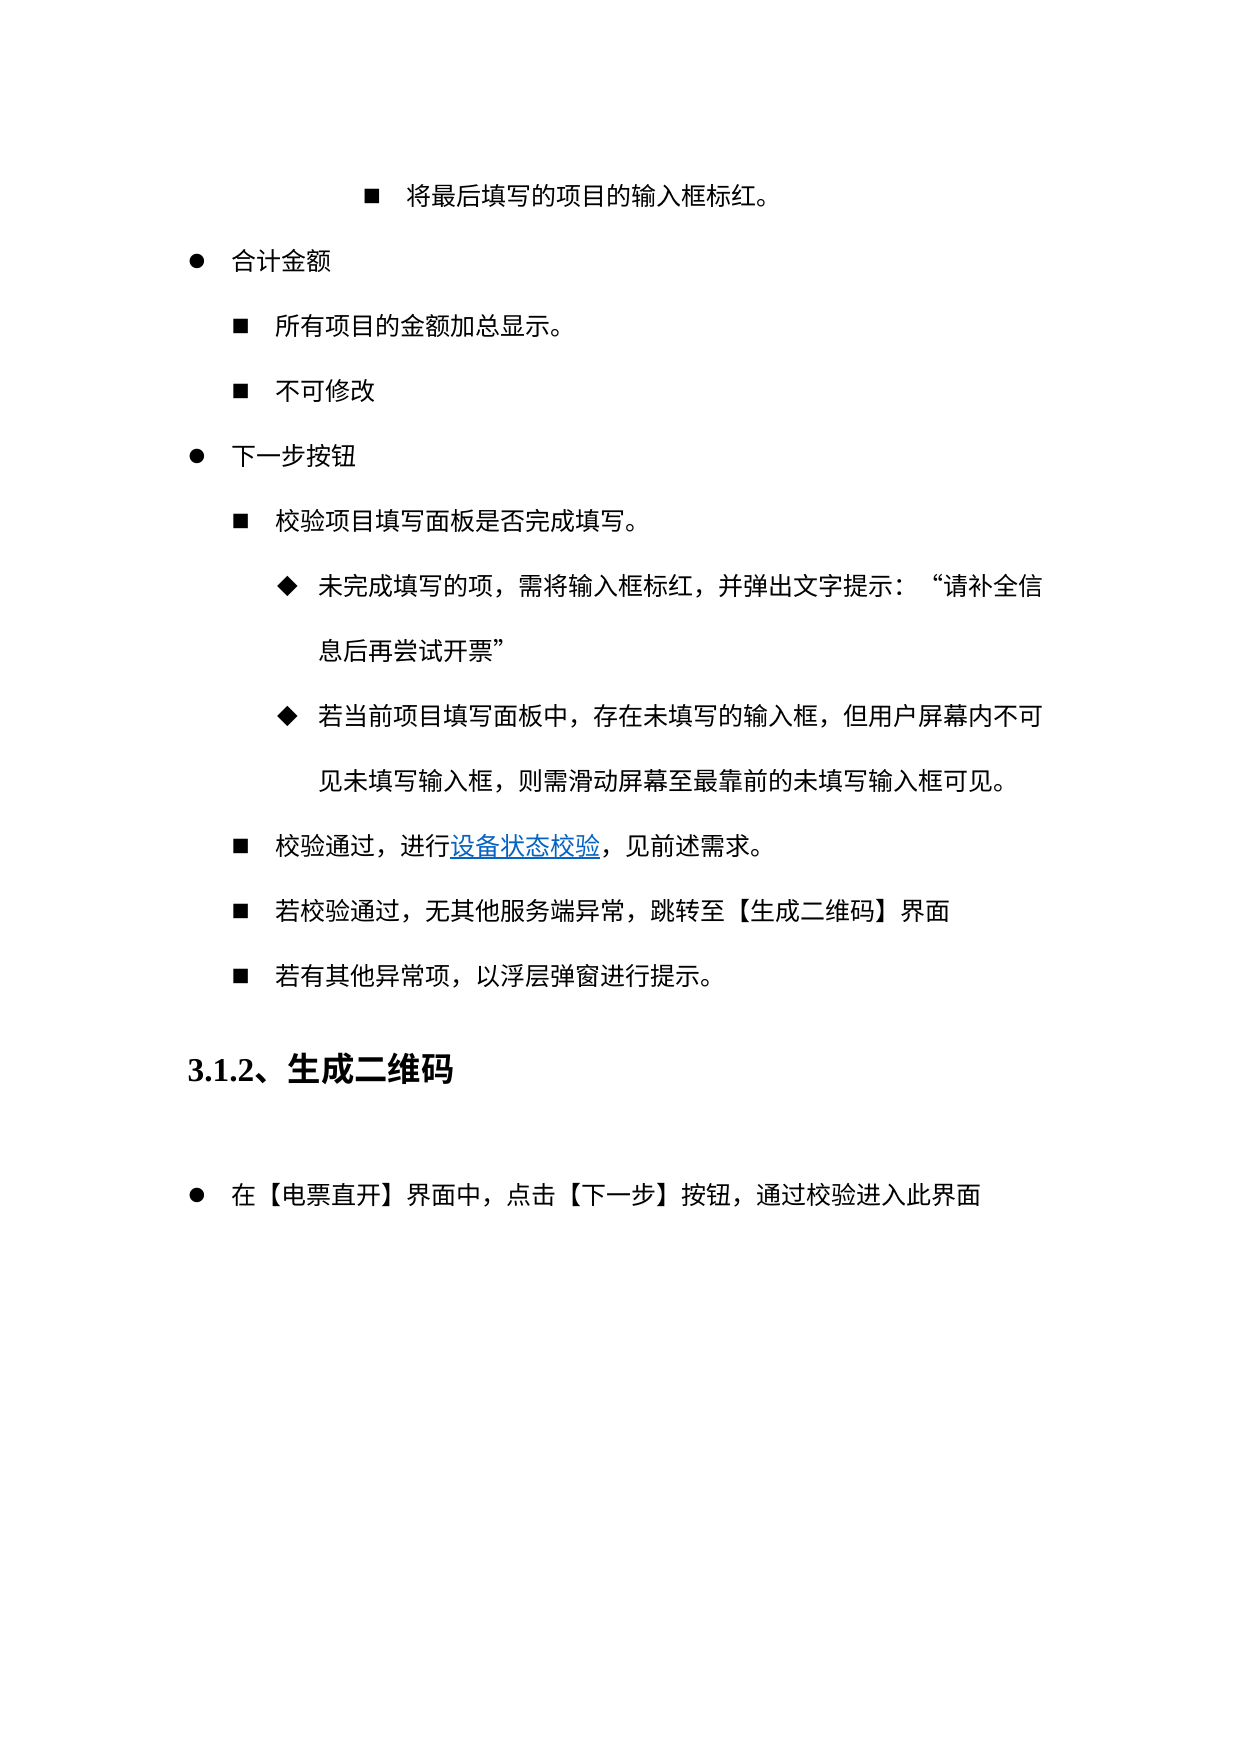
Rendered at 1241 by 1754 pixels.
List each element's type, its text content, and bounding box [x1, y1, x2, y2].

list 合计金额 [187, 227, 1053, 292]
list 若有其他异常项，以浮层弹窗进行提示。 [231, 942, 1053, 1007]
subtitle 3.1.2、生成二维码 [187, 1034, 1053, 1099]
list 未完成填写的项，需将输入框标红，并弹出文字提示：“请补全信息后再尝试开票” [275, 552, 1053, 682]
list 在【电票直开】界面中，点击【下一步】按钮，通过校验进入此界面 [187, 1161, 1053, 1226]
list 下一步按钮 [187, 422, 1053, 487]
list 校验通过，进行设备状态校验，见前述需求。 [231, 812, 1053, 877]
list 不可修改 [231, 357, 1053, 422]
list 若当前项目填写面板中，存在未填写的输入框，但用户屏幕内不可见未填写输入框，则需滑动屏幕至最靠前的未填写输入框可见。 [275, 682, 1053, 812]
list 校验项目填写面板是否完成填写。 [231, 487, 1053, 552]
list 将最后填写的项目的输入框标红。 [362, 162, 1053, 227]
list 所有项目的金额加总显示。 [231, 292, 1053, 357]
list 若校验通过，无其他服务端异常，跳转至【生成二维码】界面 [231, 877, 1053, 942]
